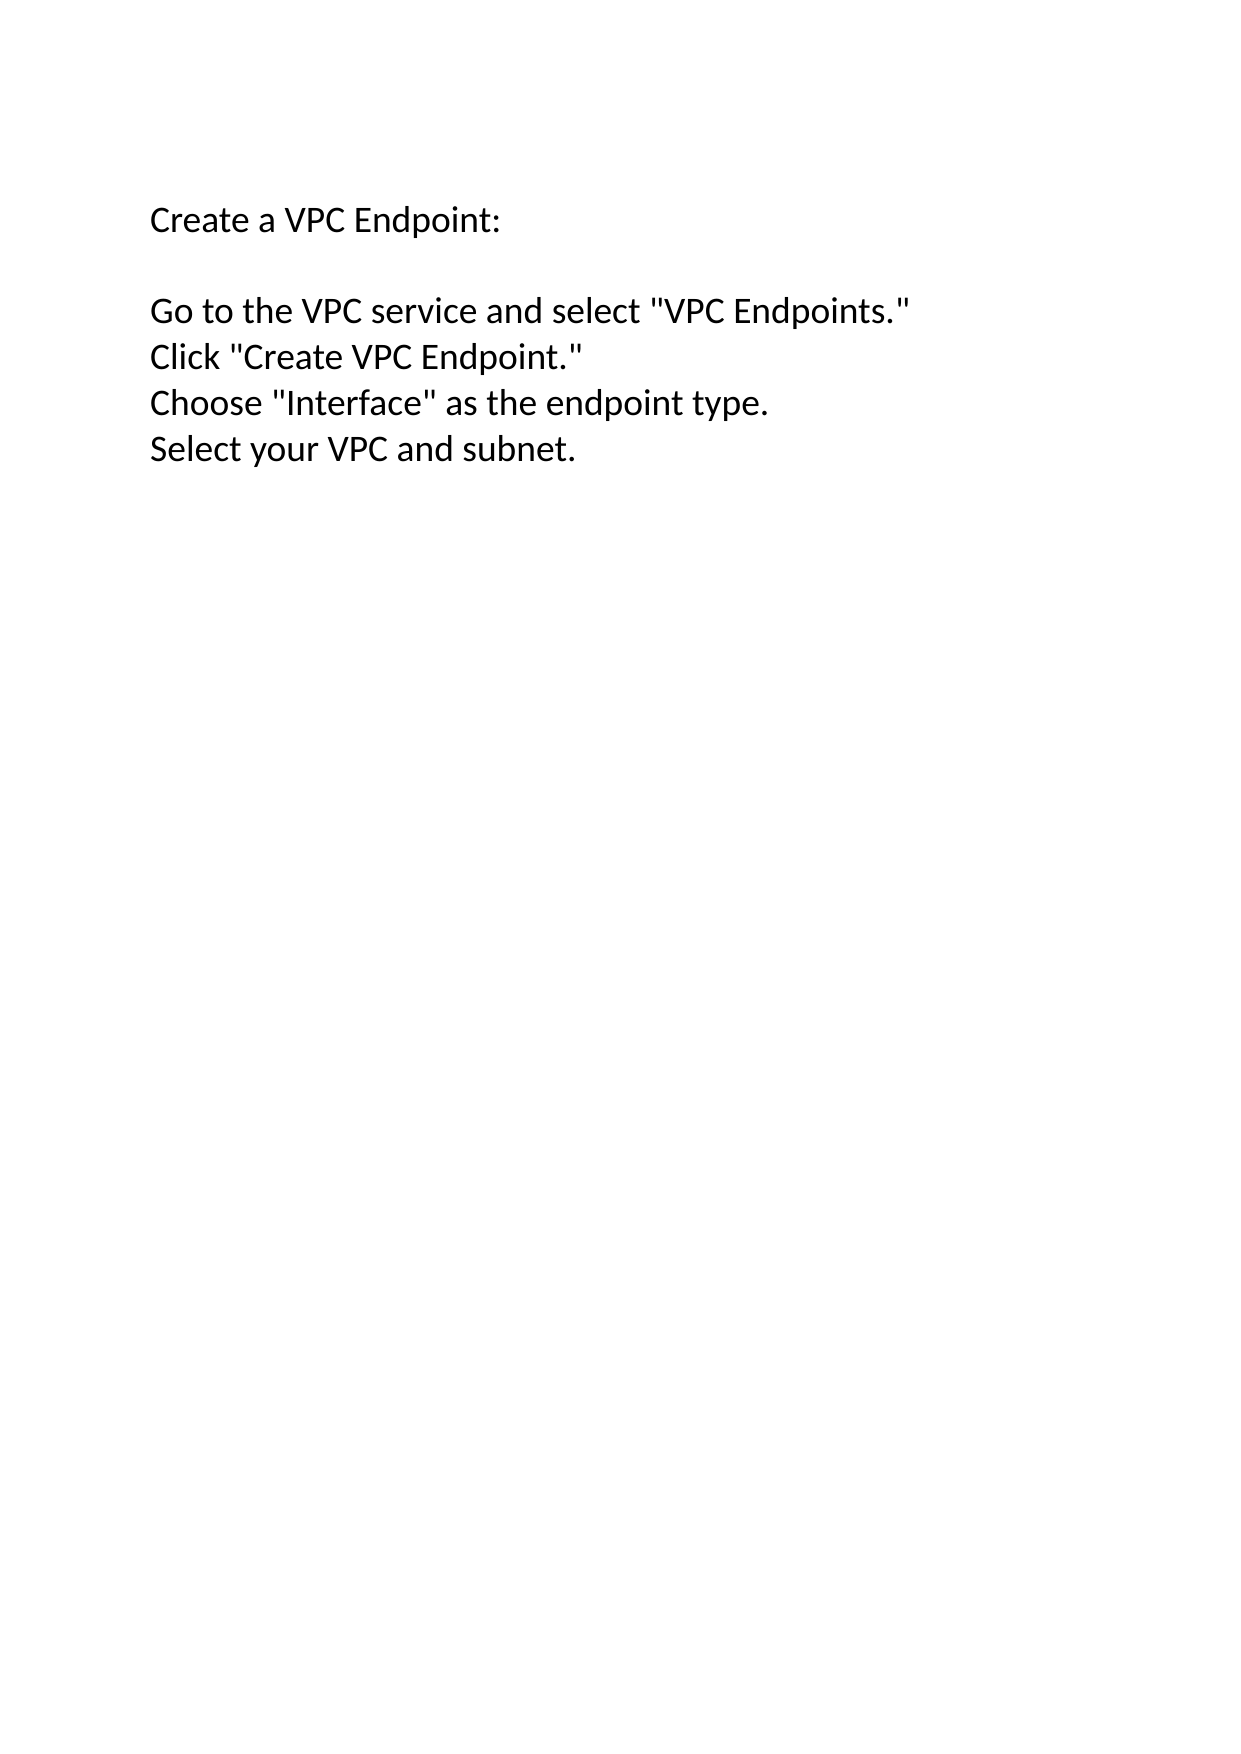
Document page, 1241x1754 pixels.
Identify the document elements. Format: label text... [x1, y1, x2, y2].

text Choose "Interface" as the endpoint type. [150, 379, 1090, 425]
text Select your VPC and subnet. [150, 425, 1090, 471]
text Go to the VPC service and select "VPC Endpoints." [150, 287, 1090, 333]
text Create a VPC Endpoint: [150, 196, 1090, 242]
text Click "Create VPC Endpoint." [150, 333, 1090, 379]
